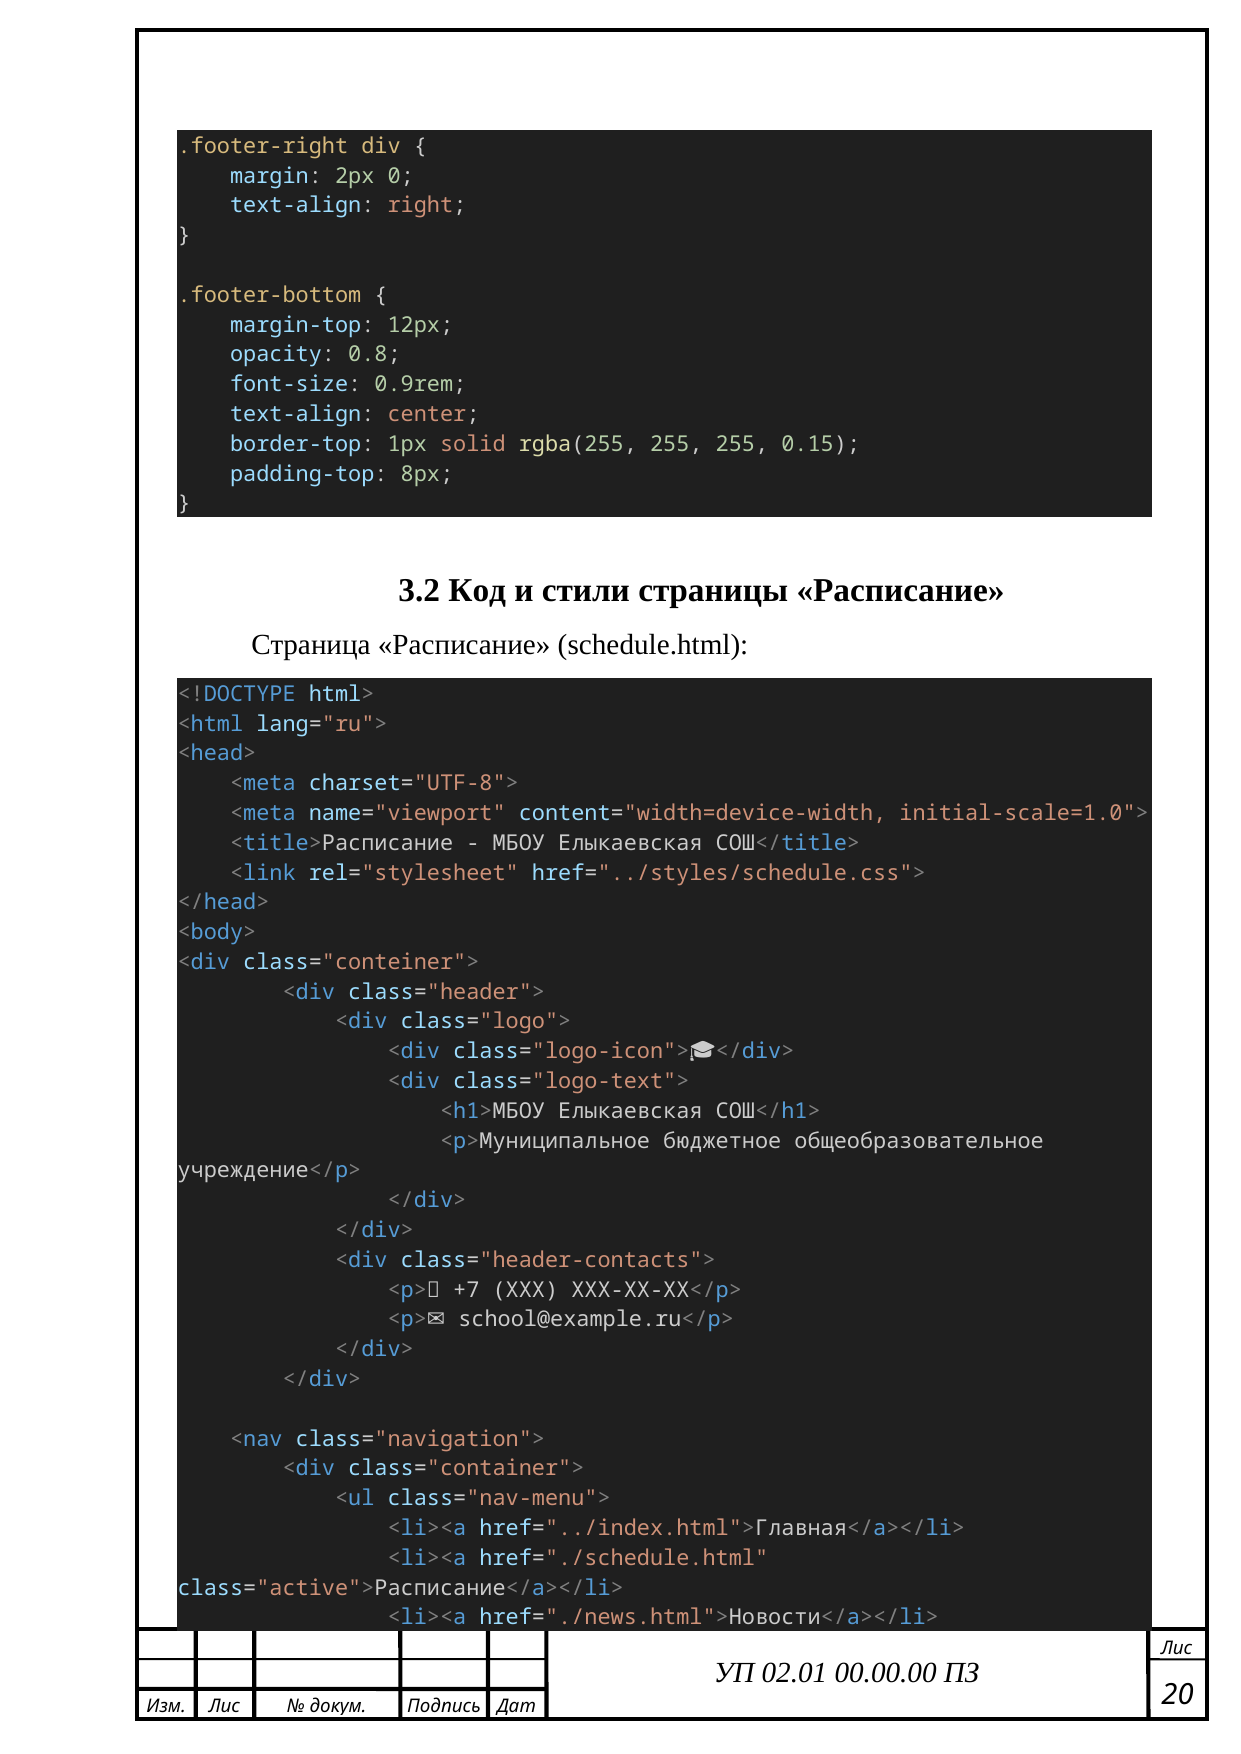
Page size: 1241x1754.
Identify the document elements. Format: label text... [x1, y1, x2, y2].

text 3.2 Код и стили страницы «Расписание» [251, 570, 1152, 608]
text <nav class="navigation"> [177, 1422, 1152, 1452]
text <li><a href="./news.html">Новости</a></li> [177, 1601, 1152, 1631]
text margin: 2px 0; [177, 159, 1152, 189]
text text-align: right; [177, 189, 1152, 219]
text </div> [177, 1184, 1152, 1214]
text <div class="container"> [177, 1452, 1152, 1482]
text } [177, 219, 1152, 249]
text } [177, 487, 1152, 517]
text <p>✉️ school@example.ru</p> [177, 1303, 1152, 1333]
text <div class="header"> [177, 976, 1152, 1005]
text </div> [177, 1333, 1152, 1363]
text <div class="header-contacts"> [177, 1244, 1152, 1273]
text </div> [177, 1214, 1152, 1244]
text Страница «Расписание» (schedule.html): [251, 627, 1152, 661]
text opacity: 0.8; [177, 338, 1152, 368]
text <!DOCTYPE html> [177, 678, 1152, 707]
text <div class="logo-icon">🎓</div> [177, 1035, 1152, 1065]
text .footer-bottom { [177, 279, 1152, 308]
text text-align: center; [177, 398, 1152, 428]
text <div class="logo"> [177, 1005, 1152, 1035]
text font-size: 0.9rem; [177, 368, 1152, 398]
text <li><a href="../index.html">Главная</a></li> [177, 1512, 1152, 1542]
text <h1>МБОУ Елыкаевская СОШ</h1> [177, 1095, 1152, 1124]
text <div class="conteiner"> [177, 946, 1152, 976]
text <link rel="stylesheet" href="../styles/schedule.css"> [177, 856, 1152, 886]
text <head> [177, 737, 1152, 767]
text .footer-right div { [177, 130, 1152, 159]
text </div> [177, 1363, 1152, 1393]
text <div class="logo-text"> [177, 1065, 1152, 1095]
text <meta name="viewport" content="width=device-width, initial-scale=1.0"> [177, 797, 1152, 827]
text <title>Расписание - МБОУ Елыкаевская СОШ</title> [177, 827, 1152, 856]
text <ul class="nav-menu"> [177, 1482, 1152, 1512]
text <p>📞 +7 (XXX) XXX-XX-XX</p> [177, 1273, 1152, 1303]
text padding-top: 8px; [177, 457, 1152, 487]
text <li><a href="./schedule.html" class="active">Расписание</a></li> [177, 1542, 1152, 1601]
text <html lang="ru"> [177, 707, 1152, 737]
text <meta charset="UTF-8"> [177, 767, 1152, 797]
text <body> [177, 916, 1152, 946]
text border-top: 1px solid rgba(255, 255, 255, 0.15); [177, 428, 1152, 457]
text <p>Муниципальное бюджетное общеобразовательное учреждение</p> [177, 1124, 1152, 1184]
text </head> [177, 886, 1152, 916]
text margin-top: 12px; [177, 308, 1152, 338]
